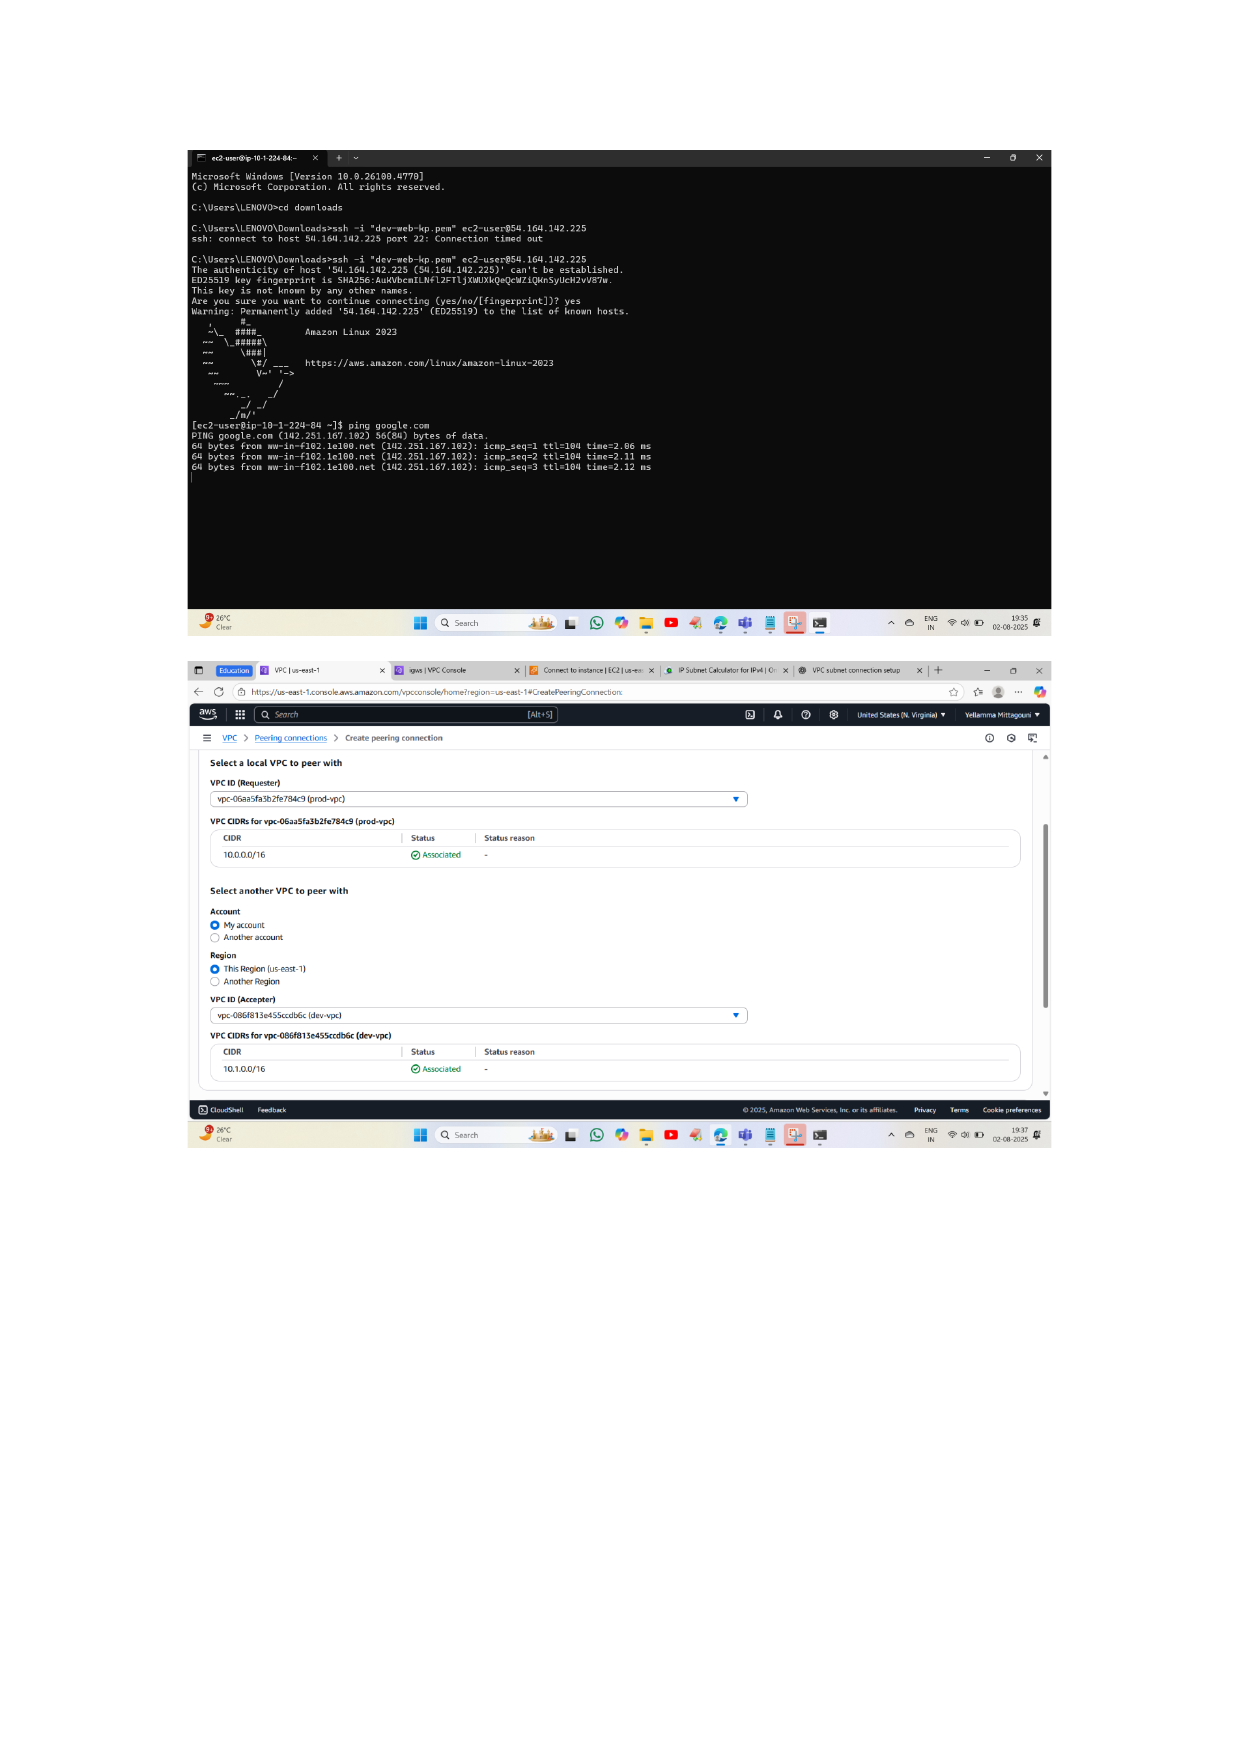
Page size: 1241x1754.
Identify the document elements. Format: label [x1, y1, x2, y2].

picture [187, 661, 1052, 1148]
picture [187, 150, 1052, 636]
